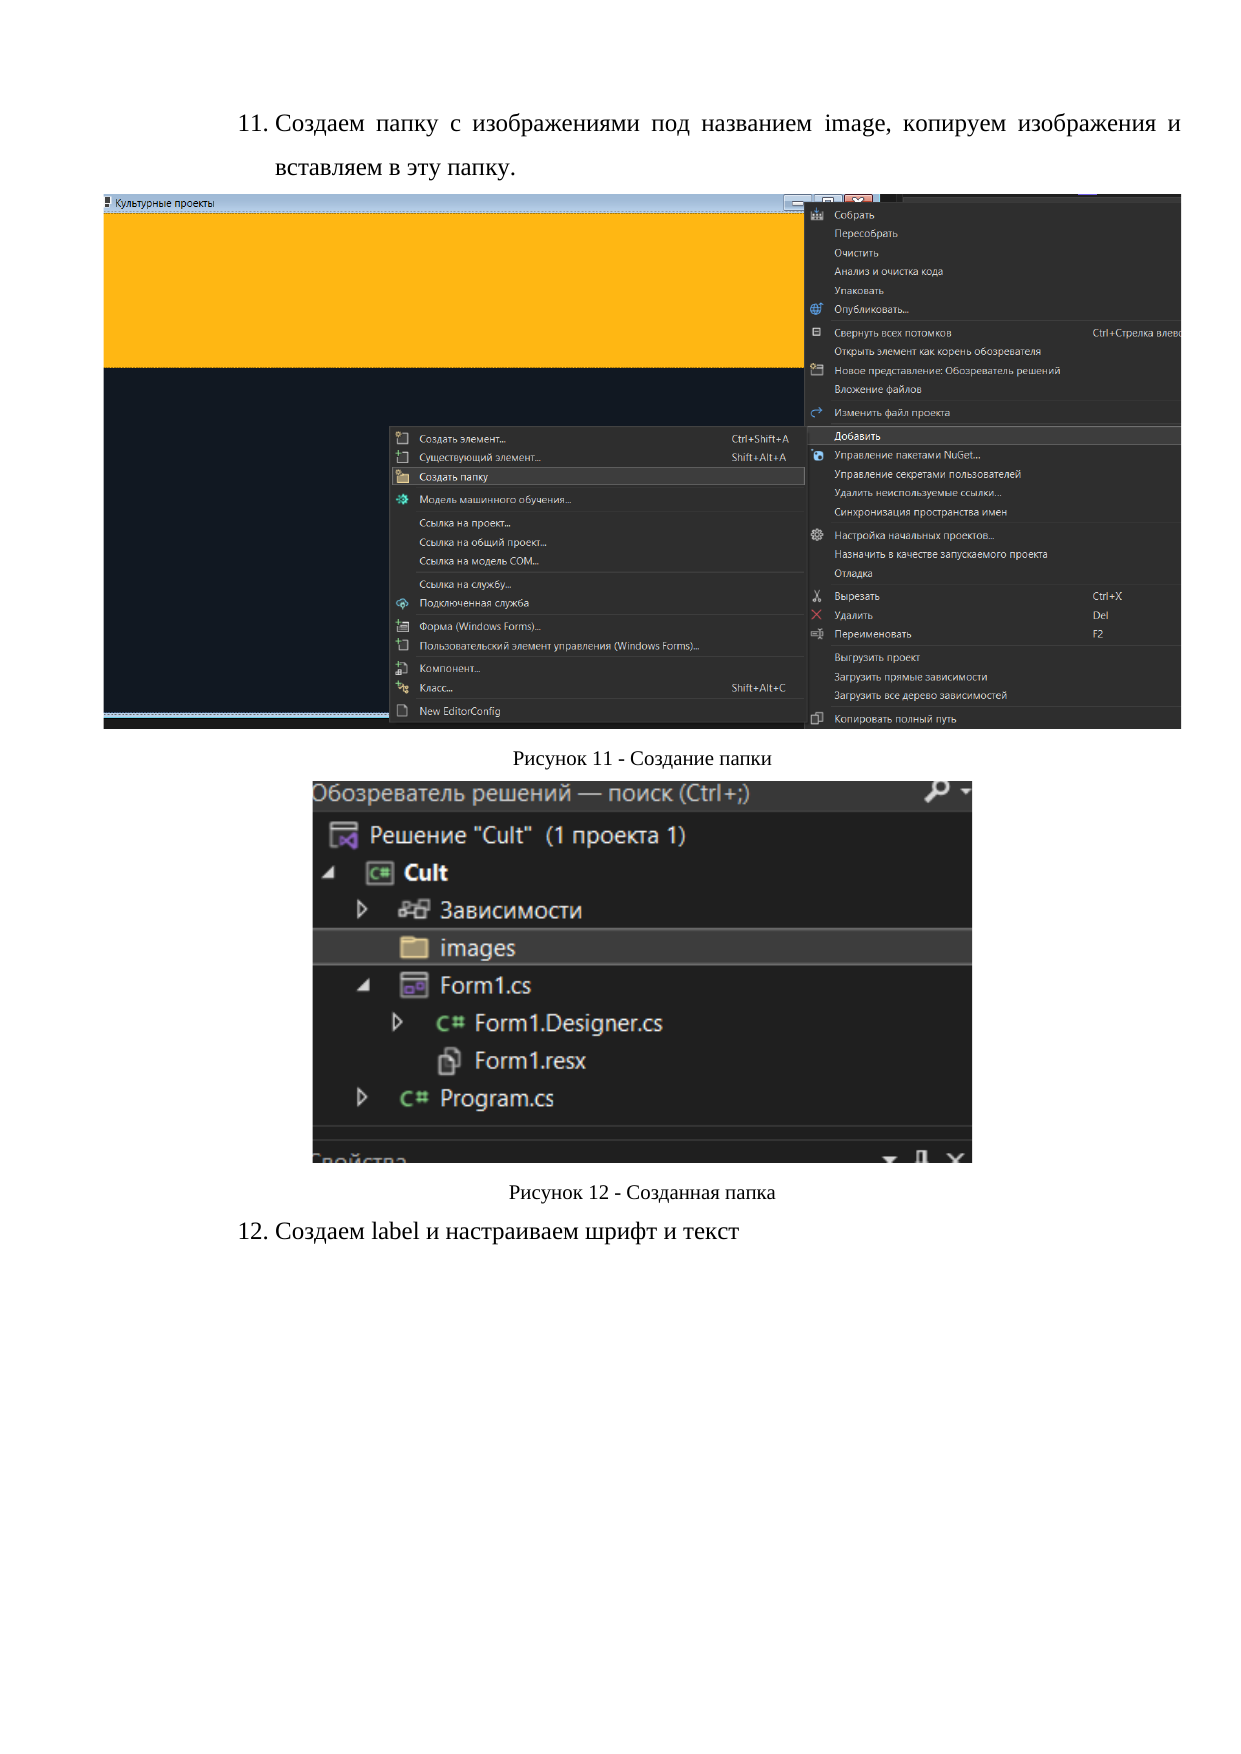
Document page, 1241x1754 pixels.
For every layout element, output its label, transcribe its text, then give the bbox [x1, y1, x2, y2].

list Создаем папку с изображениями под названием image, копируем изображения и вставляем в эту папку. [237, 108, 1181, 180]
text Рисунок 12 - Созданная папка [103, 1180, 1181, 1204]
text Рисунок 11 - Создание папки [103, 746, 1181, 770]
picture [103, 194, 1182, 729]
list Создаем label и настраиваем шрифт и текст [237, 1216, 1181, 1244]
picture [312, 781, 973, 1163]
